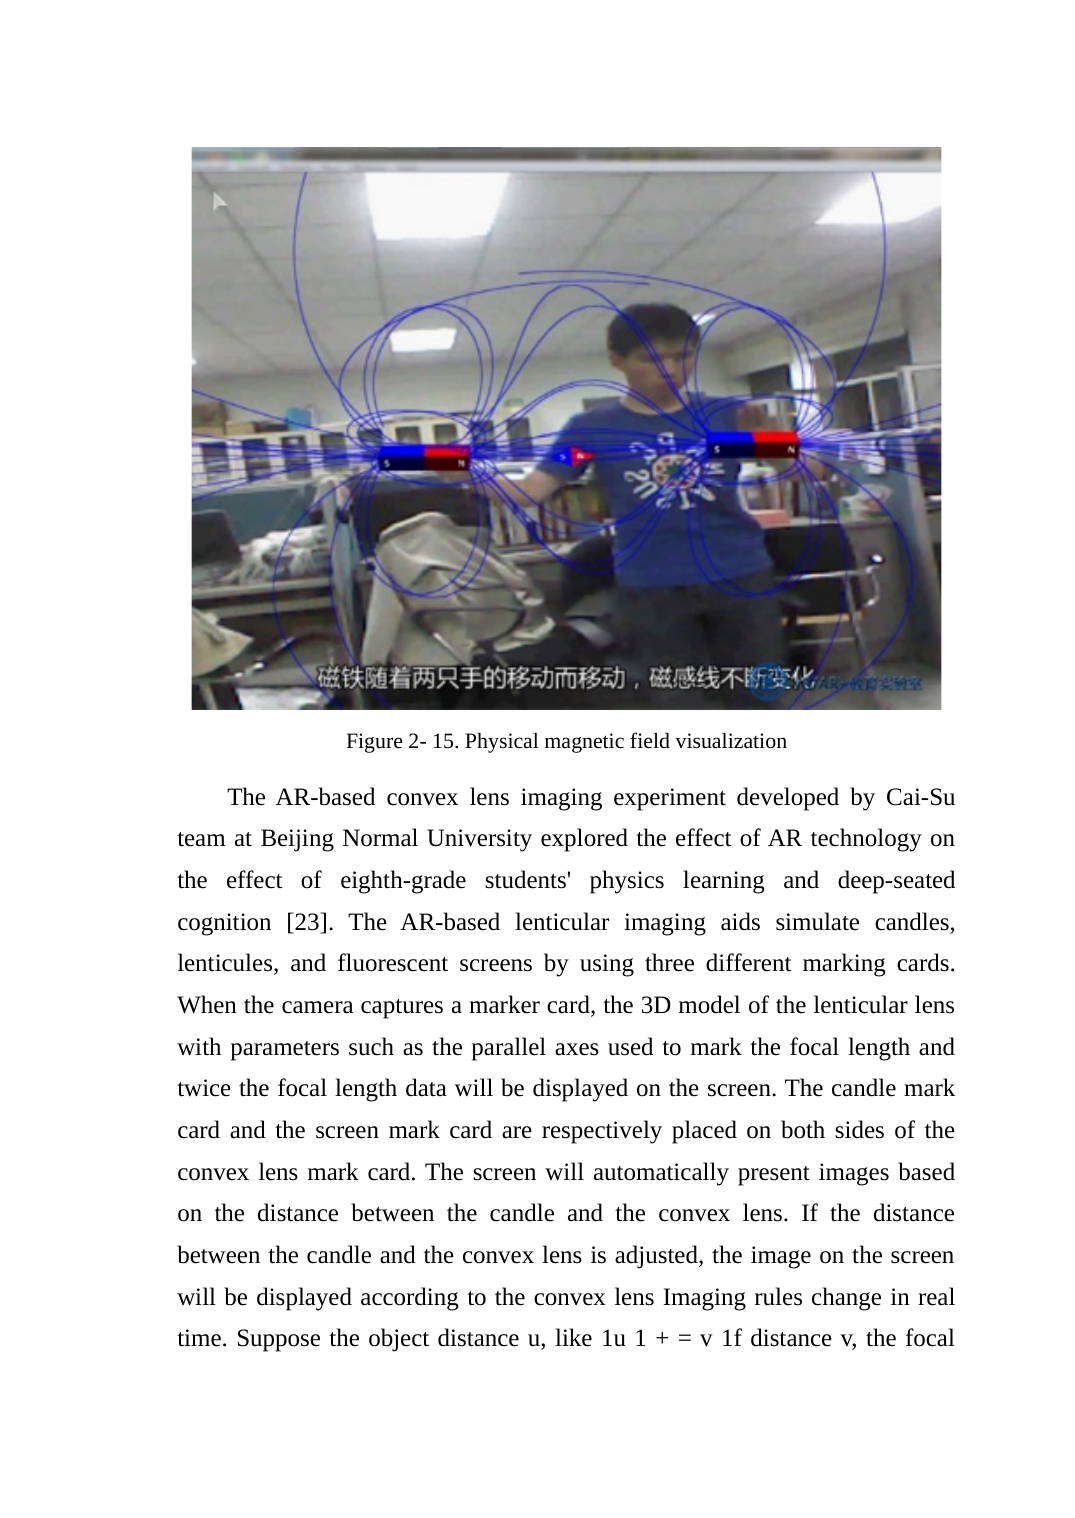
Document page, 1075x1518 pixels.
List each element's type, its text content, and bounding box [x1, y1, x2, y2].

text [177, 772, 956, 1355]
picture [191, 147, 942, 710]
text Figure 2- 15. Physical magnetic field visualization [177, 728, 956, 753]
